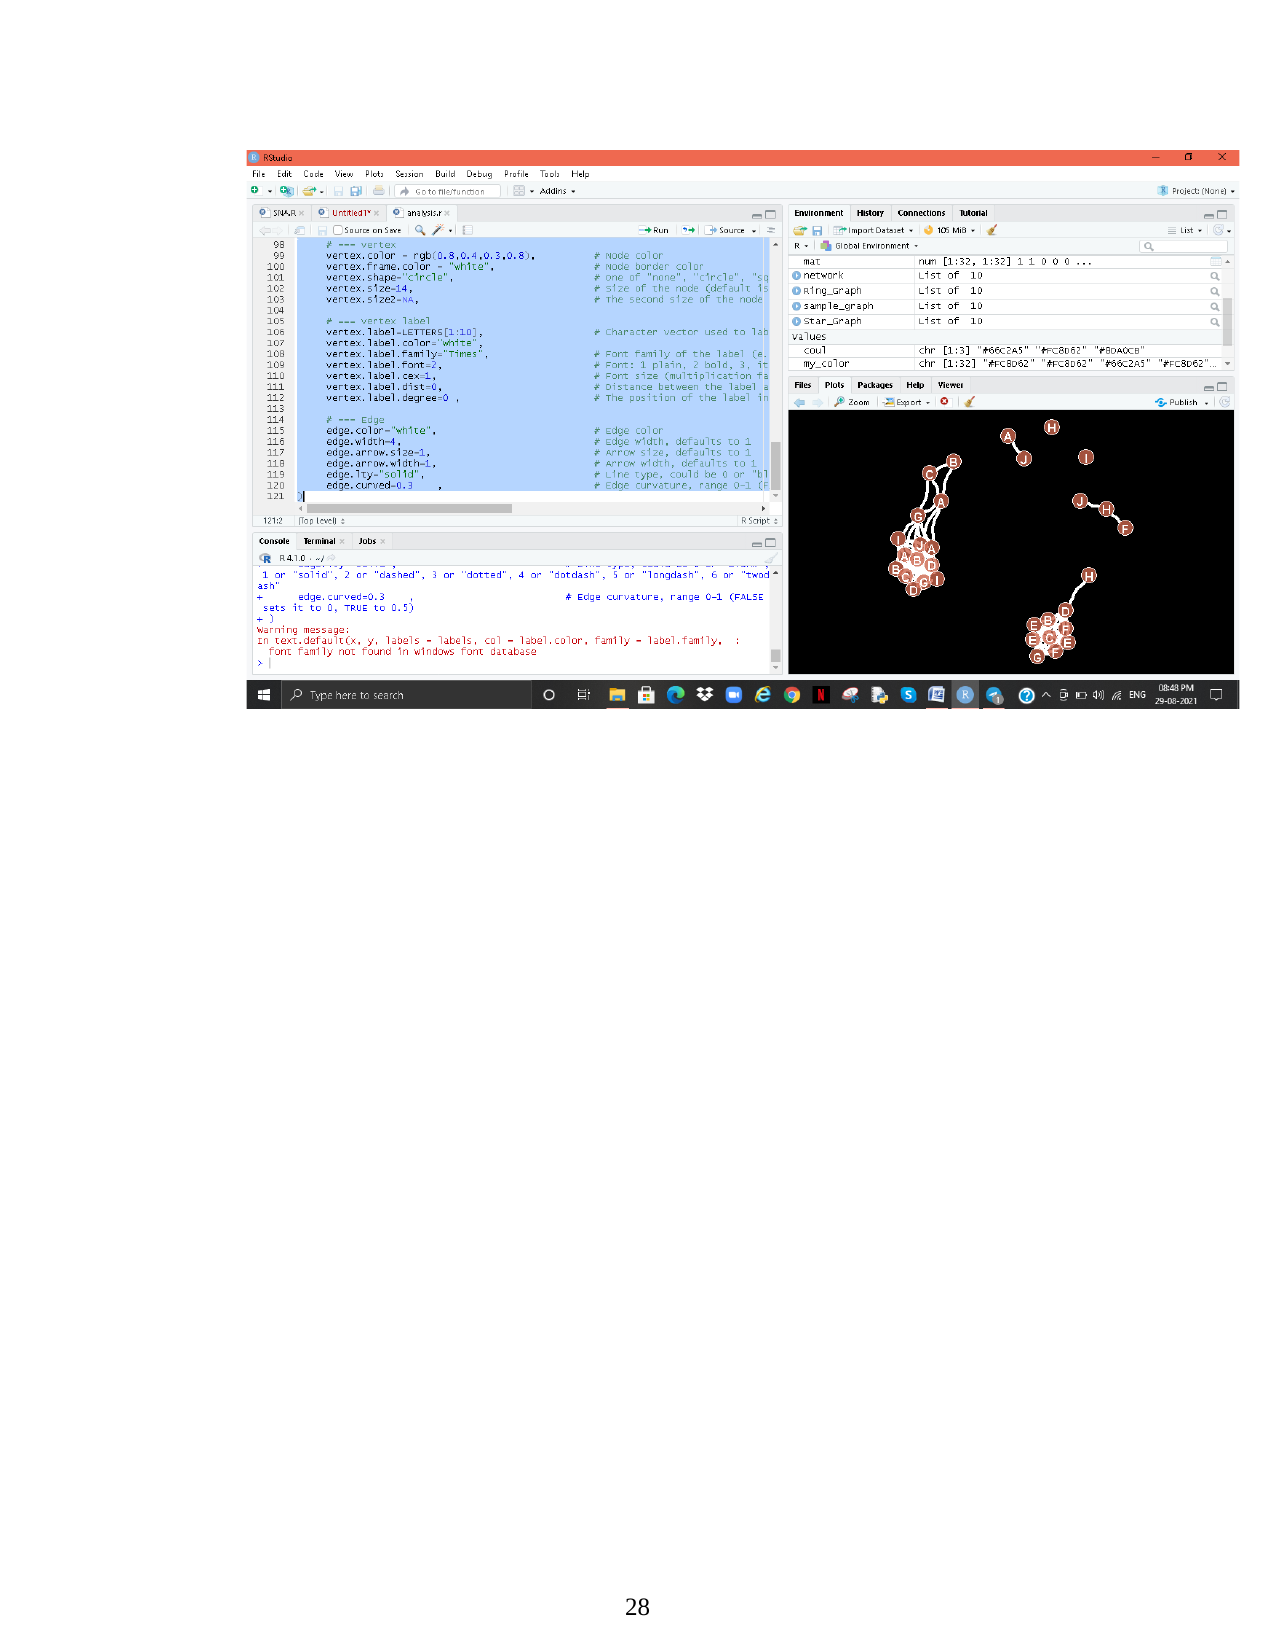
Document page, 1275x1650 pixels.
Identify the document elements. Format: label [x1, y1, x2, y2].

picture [246, 150, 1240, 709]
